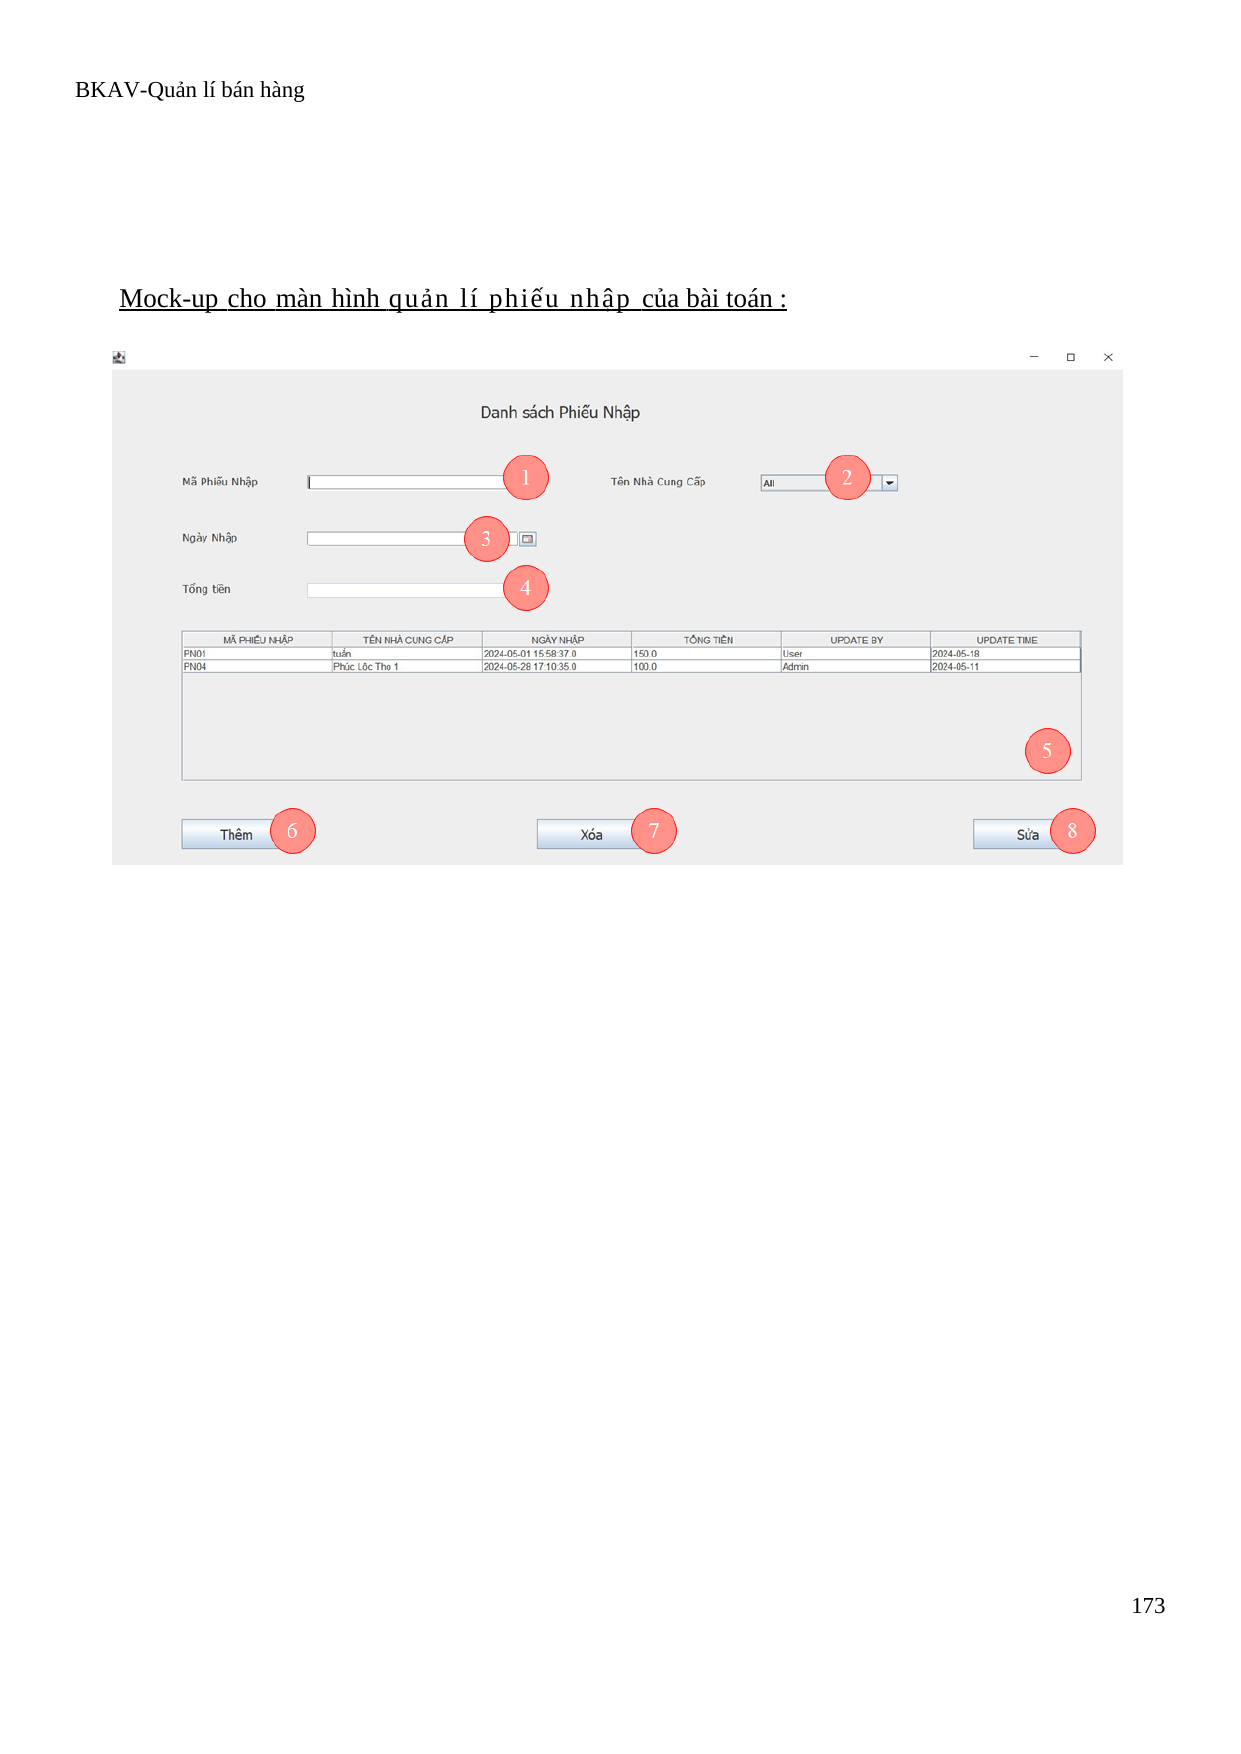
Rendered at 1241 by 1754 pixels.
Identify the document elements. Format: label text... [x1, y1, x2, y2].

text Mock-up cho màn hình quản lí phiếu nhập của bài toán : [119, 282, 1101, 313]
picture [75, 313, 1158, 899]
